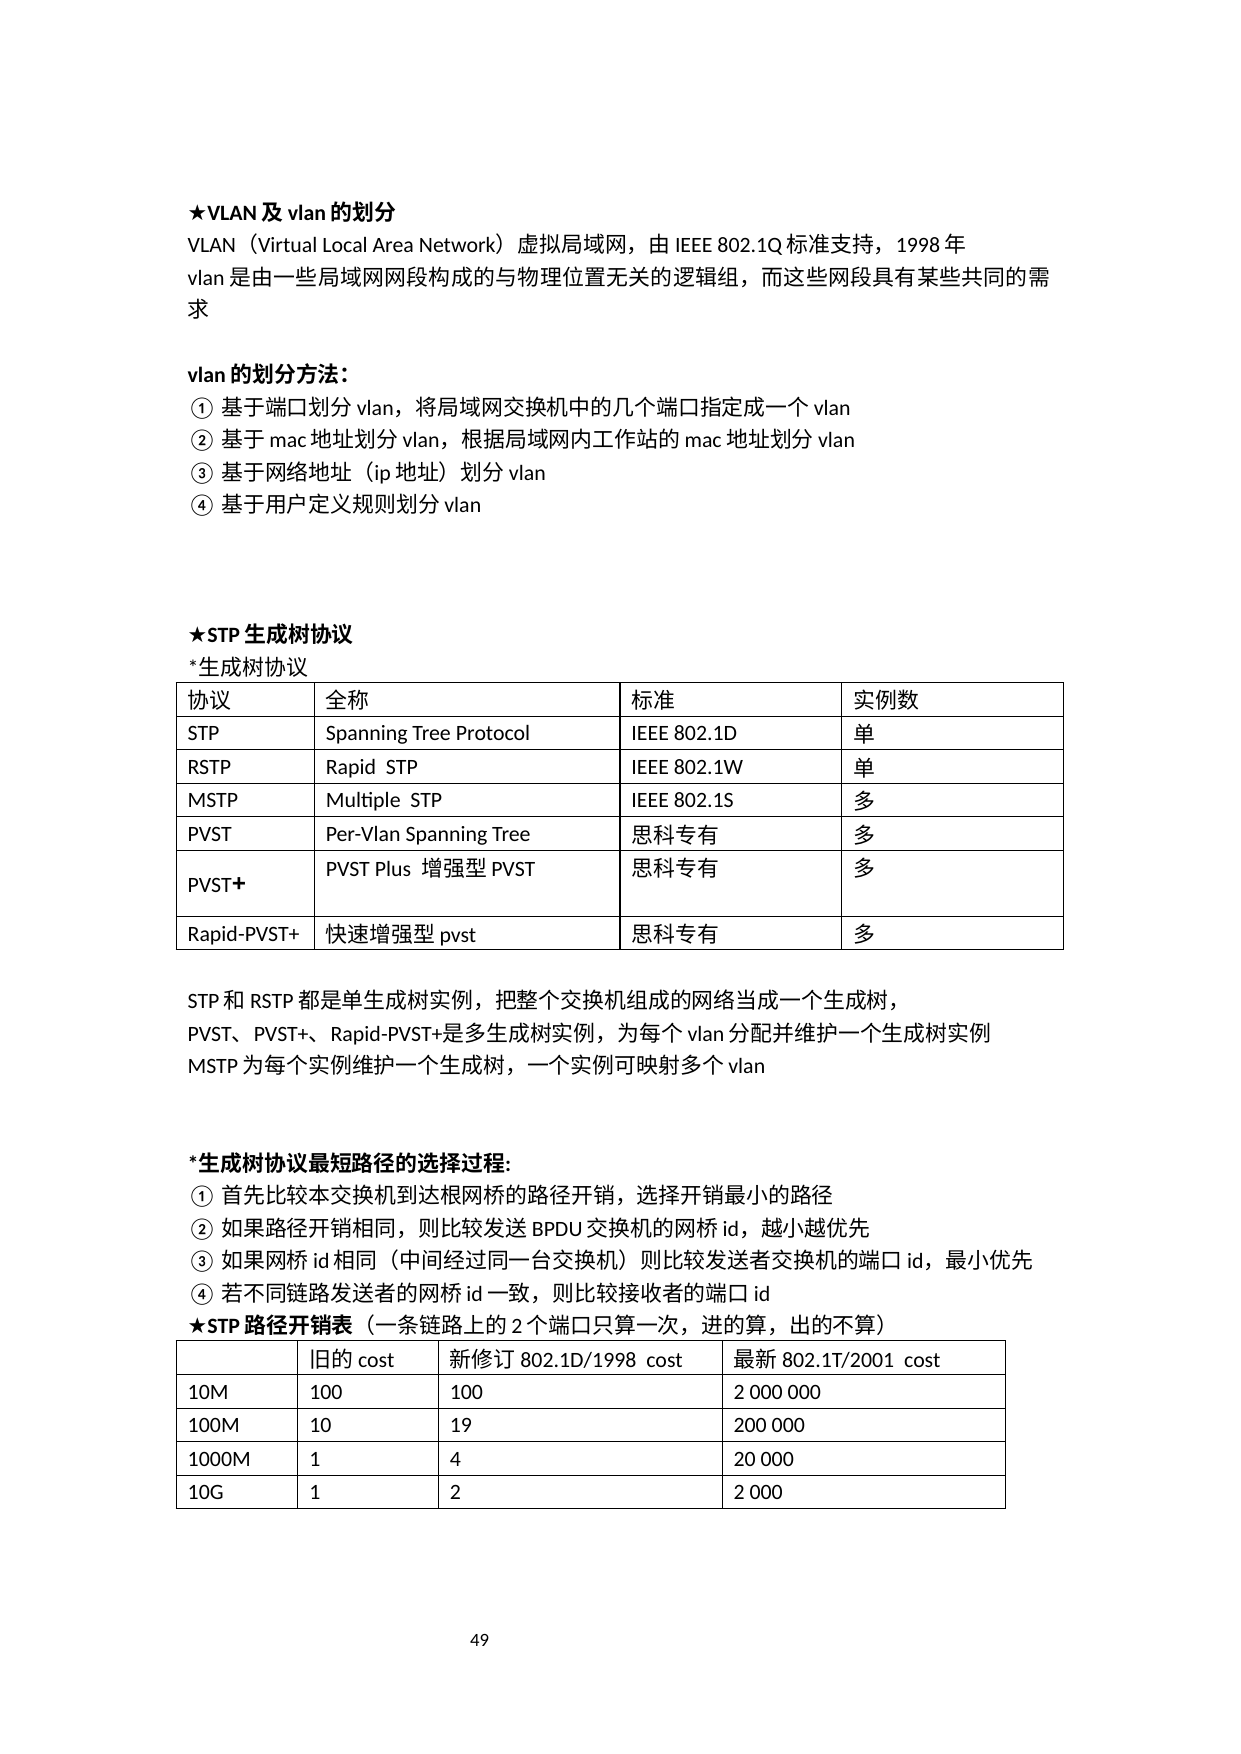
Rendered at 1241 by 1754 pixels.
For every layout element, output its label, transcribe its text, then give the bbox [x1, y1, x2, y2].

table_cell PVST+ [177, 851, 314, 916]
table_cell Spanning Tree Protocol [315, 717, 619, 749]
table_cell 2 [439, 1476, 722, 1508]
table_cell MSTP [177, 784, 314, 816]
table_cell 多 [842, 851, 1063, 916]
table_cell 10G [177, 1476, 297, 1508]
table_cell 2 000 [723, 1476, 1005, 1508]
table_cell 1 [298, 1442, 438, 1474]
text *生成树协议最短路径的选择过程: [187, 1145, 1053, 1178]
table_cell RSTP [177, 750, 314, 783]
text ②基于mac地址划分vlan，根据局域网内工作站的mac地址划分vlan [187, 422, 1053, 454]
table_cell IEEE 802.1W [621, 750, 841, 783]
table_header 协议 [177, 683, 314, 716]
table_cell 思科专有 [621, 817, 841, 850]
table_cell 快速增强型pvst [315, 917, 619, 949]
text *生成树协议 [187, 649, 1053, 682]
table_cell 1 [298, 1476, 438, 1508]
text ②如果路径开销相同，则比较发送BPDU交换机的网桥id，越小越优先 [187, 1210, 1053, 1243]
table_cell 单 [842, 717, 1063, 749]
text ③如果网桥id相同（中间经过同一台交换机）则比较发送者交换机的端口id，最小优先 [187, 1243, 1053, 1275]
table_cell 100M [177, 1409, 297, 1441]
table_cell 思科专有 [621, 851, 841, 916]
table_cell 200 000 [723, 1409, 1005, 1441]
table_cell 2 000 000 [723, 1375, 1005, 1407]
table_header 全称 [315, 683, 619, 716]
table_header 实例数 [842, 683, 1063, 716]
table_cell 多 [842, 917, 1063, 949]
text vlan是由一些局域网网段构成的与物理位置无关的逻辑组，而这些网段具有某些共同的需求 [187, 259, 1053, 324]
table_cell 10M [177, 1375, 297, 1407]
table_cell 100 [439, 1375, 722, 1407]
table_cell 1000M [177, 1442, 297, 1474]
table_header [177, 1341, 297, 1374]
table_cell STP [177, 717, 314, 749]
table_cell 单 [842, 750, 1063, 783]
table_cell 多 [842, 784, 1063, 816]
table_cell Rapid-PVST+ [177, 917, 314, 949]
table_cell Multiple STP [315, 784, 619, 816]
table_cell PVST [177, 817, 314, 850]
table_cell 19 [439, 1409, 722, 1441]
table_cell Per-Vlan Spanning Tree [315, 817, 619, 850]
table_header 新修订 802.1D/1998 cost [439, 1341, 722, 1374]
text VLAN（Virtual Local Area Network）虚拟局域网，由IEEE 802.1Q标准支持，1998年 [187, 227, 1053, 259]
table_header 旧的 cost [298, 1341, 438, 1374]
table_cell 100 [298, 1375, 438, 1407]
text ★STP生成树协议 [187, 617, 1053, 649]
table_cell 4 [439, 1442, 722, 1474]
table_cell PVST Plus 增强型PVST [315, 851, 619, 916]
text ④基于用户定义规则划分vlan [187, 487, 1053, 519]
text STP和RSTP都是单生成树实例，把整个交换机组成的网络当成一个生成树， [187, 983, 1053, 1015]
table_cell 思科专有 [621, 917, 841, 949]
text ★VLAN及vlan的划分 [187, 194, 1053, 227]
text ④若不同链路发送者的网桥id一致，则比较接收者的端口id [187, 1275, 1053, 1308]
text ★STP路径开销表（一条链路上的2个端口只算一次，进的算，出的不算） [187, 1308, 1053, 1340]
table_cell Rapid STP [315, 750, 619, 783]
text ①基于端口划分vlan，将局域网交换机中的几个端口指定成一个vlan [187, 389, 1053, 422]
text ①首先比较本交换机到达根网桥的路径开销，选择开销最小的路径 [187, 1178, 1053, 1210]
text PVST、PVST+、Rapid-PVST+是多生成树实例，为每个vlan分配并维护一个生成树实例 [187, 1015, 1053, 1048]
table_cell IEEE 802.1D [621, 717, 841, 749]
table_cell 多 [842, 817, 1063, 850]
table_cell 20 000 [723, 1442, 1005, 1474]
table_cell 10 [298, 1409, 438, 1441]
table_cell IEEE 802.1S [621, 784, 841, 816]
text vlan的划分方法： [187, 357, 1053, 389]
text MSTP为每个实例维护一个生成树，一个实例可映射多个vlan [187, 1048, 1053, 1080]
table_header 最新 802.1T/2001 cost [723, 1341, 1005, 1374]
text ③基于网络地址（ip地址）划分vlan [187, 454, 1053, 487]
table_header 标准 [621, 683, 841, 716]
